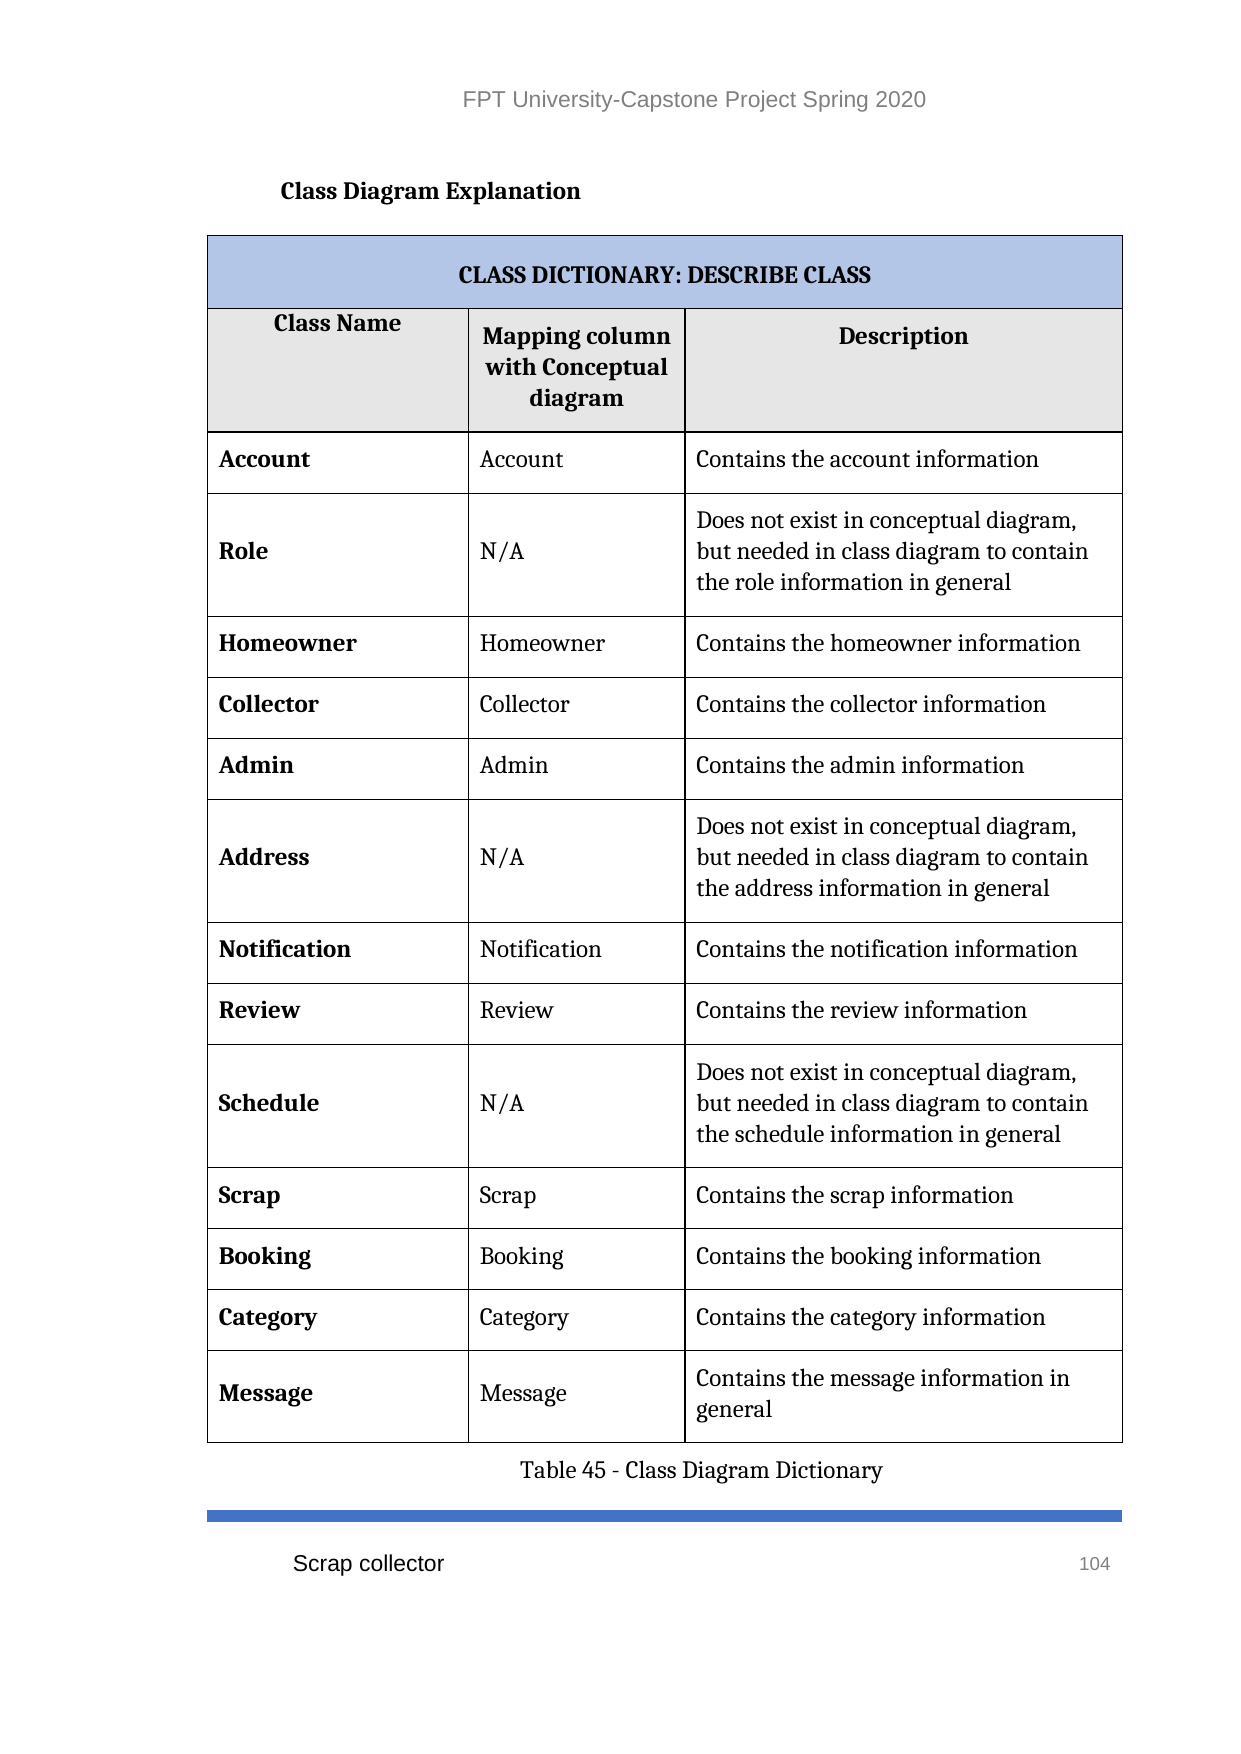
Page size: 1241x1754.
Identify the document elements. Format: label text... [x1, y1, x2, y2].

table_cell Collector [469, 678, 684, 738]
table_cell Contains the account information [686, 433, 1122, 492]
table_cell N/A [469, 1045, 684, 1167]
table_cell Contains the collector information [686, 678, 1122, 738]
table_cell Homeowner [208, 617, 468, 677]
table_cell Contains the admin information [686, 739, 1122, 799]
table_cell Contains the message information in general [686, 1351, 1122, 1442]
table_cell Mapping column with Conceptual diagram [469, 309, 684, 431]
table_cell Review [208, 984, 468, 1044]
table_cell Category [469, 1290, 684, 1350]
table_cell Category [208, 1290, 468, 1350]
table_cell Does not exist in conceptual diagram, but needed in class diagram to contain the address information in general [686, 800, 1122, 922]
table_cell Description [686, 309, 1122, 431]
table_cell N/A [469, 800, 684, 922]
table_cell Message [469, 1351, 684, 1442]
table_cell Scrap [208, 1168, 468, 1228]
table_cell N/A [469, 494, 684, 616]
table_cell Admin [469, 739, 684, 799]
table_cell Message [208, 1351, 468, 1442]
table_cell Schedule [208, 1045, 468, 1167]
table_cell Notification [208, 923, 468, 983]
table_cell Notification [469, 923, 684, 983]
table_cell Review [469, 984, 684, 1044]
table_cell Class Name [208, 309, 468, 431]
table_cell Booking [469, 1229, 684, 1289]
table_cell Scrap [469, 1168, 684, 1228]
table_cell Account [208, 433, 468, 492]
table_cell Role [208, 494, 468, 616]
table_cell Does not exist in conceptual diagram, but needed in class diagram to contain the role information in general [686, 494, 1122, 616]
table_cell Contains the category information [686, 1290, 1122, 1350]
table_cell Booking [208, 1229, 468, 1289]
table_cell Contains the review information [686, 984, 1122, 1044]
table_cell Contains the notification information [686, 923, 1122, 983]
table_cell Contains the homeowner information [686, 617, 1122, 677]
table_cell Collector [208, 678, 468, 738]
table_cell Does not exist in conceptual diagram, but needed in class diagram to contain the schedule information in general [686, 1045, 1122, 1167]
table_cell Admin [208, 739, 468, 799]
table_cell Address [208, 800, 468, 922]
table_cell Contains the scrap information [686, 1168, 1122, 1228]
table_header CLASS DICTIONARY: DESCRIBE CLASS [208, 236, 1122, 308]
table_cell Account [469, 433, 684, 492]
table_cell Homeowner [469, 617, 684, 677]
table_cell Contains the booking information [686, 1229, 1122, 1289]
text Class Diagram Explanation [207, 177, 1122, 206]
